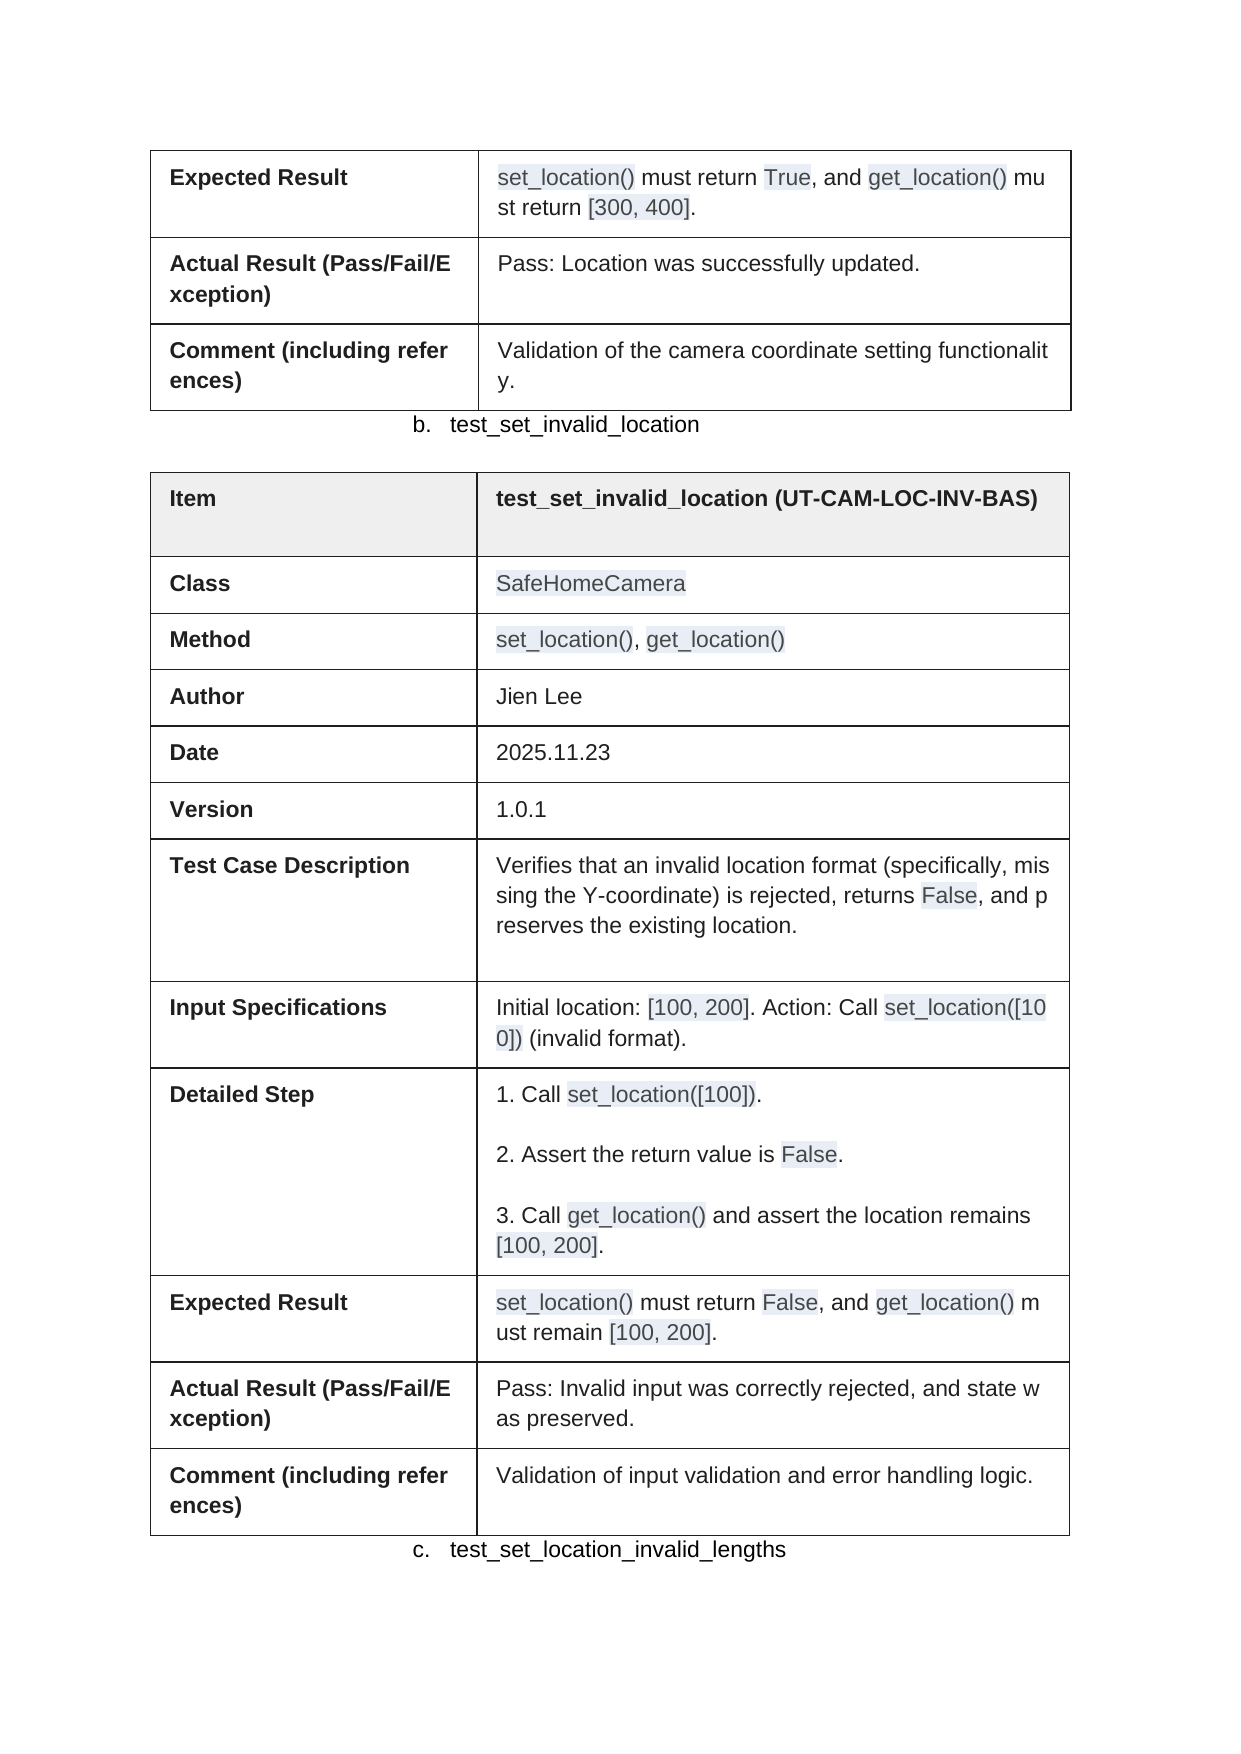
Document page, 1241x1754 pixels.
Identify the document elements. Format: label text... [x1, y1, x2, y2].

table_cell Validation of the camera coordinate setting functionality. [479, 325, 1070, 410]
table_cell 2025.11.23 [478, 727, 1069, 782]
table_cell Jien Lee [478, 670, 1069, 725]
table_cell Validation of input validation and error handling logic. [478, 1449, 1069, 1535]
table_cell Date [151, 727, 476, 782]
table_cell Actual Result (Pass/Fail/Exception) [151, 238, 478, 323]
table_cell set_location() must return True, and get_location() must return [300, 400]. [479, 151, 1070, 237]
table_cell Comment (including references) [151, 325, 478, 410]
table_cell Version [151, 783, 476, 838]
table_cell SafeHomeCamera [478, 557, 1069, 612]
table_cell Initial location: [100, 200]. Action: Call set_location([100]) (invalid format). [478, 982, 1069, 1067]
table_cell Expected Result [151, 1276, 476, 1361]
table_cell Method [151, 614, 476, 669]
table_cell Comment (including references) [151, 1449, 476, 1535]
list test_set_invalid_location [412, 411, 1090, 468]
table_cell Verifies that an invalid location format (specifically, missing the Y-coordinate) is rejected, returns False, and preserves the existing location. [478, 840, 1069, 981]
table_cell Test Case Description [151, 840, 476, 981]
table_cell 1. Call set_location([100]). 2. Assert the return value is False. 3. Call get_location() and assert the location remains [100, 200]. [478, 1069, 1069, 1275]
list test_set_location_invalid_lengths [412, 1536, 1090, 1592]
table_cell Input Specifications [151, 982, 476, 1067]
table_cell Detailed Step [151, 1069, 476, 1275]
table_cell Expected Result [151, 151, 478, 237]
table_cell Author [151, 670, 476, 725]
table_cell Pass: Invalid input was correctly rejected, and state was preserved. [478, 1363, 1069, 1448]
table_cell Actual Result (Pass/Fail/Exception) [151, 1363, 476, 1448]
table_cell 1.0.1 [478, 783, 1069, 838]
table_header test_set_invalid_location (UT-CAM-LOC-INV-BAS) [478, 473, 1069, 556]
table_cell set_location(), get_location() [478, 614, 1069, 669]
table_header Item [151, 473, 476, 556]
table_cell Class [151, 557, 476, 612]
table_cell Pass: Location was successfully updated. [479, 238, 1070, 323]
table_cell set_location() must return False, and get_location() must remain [100, 200]. [478, 1276, 1069, 1361]
